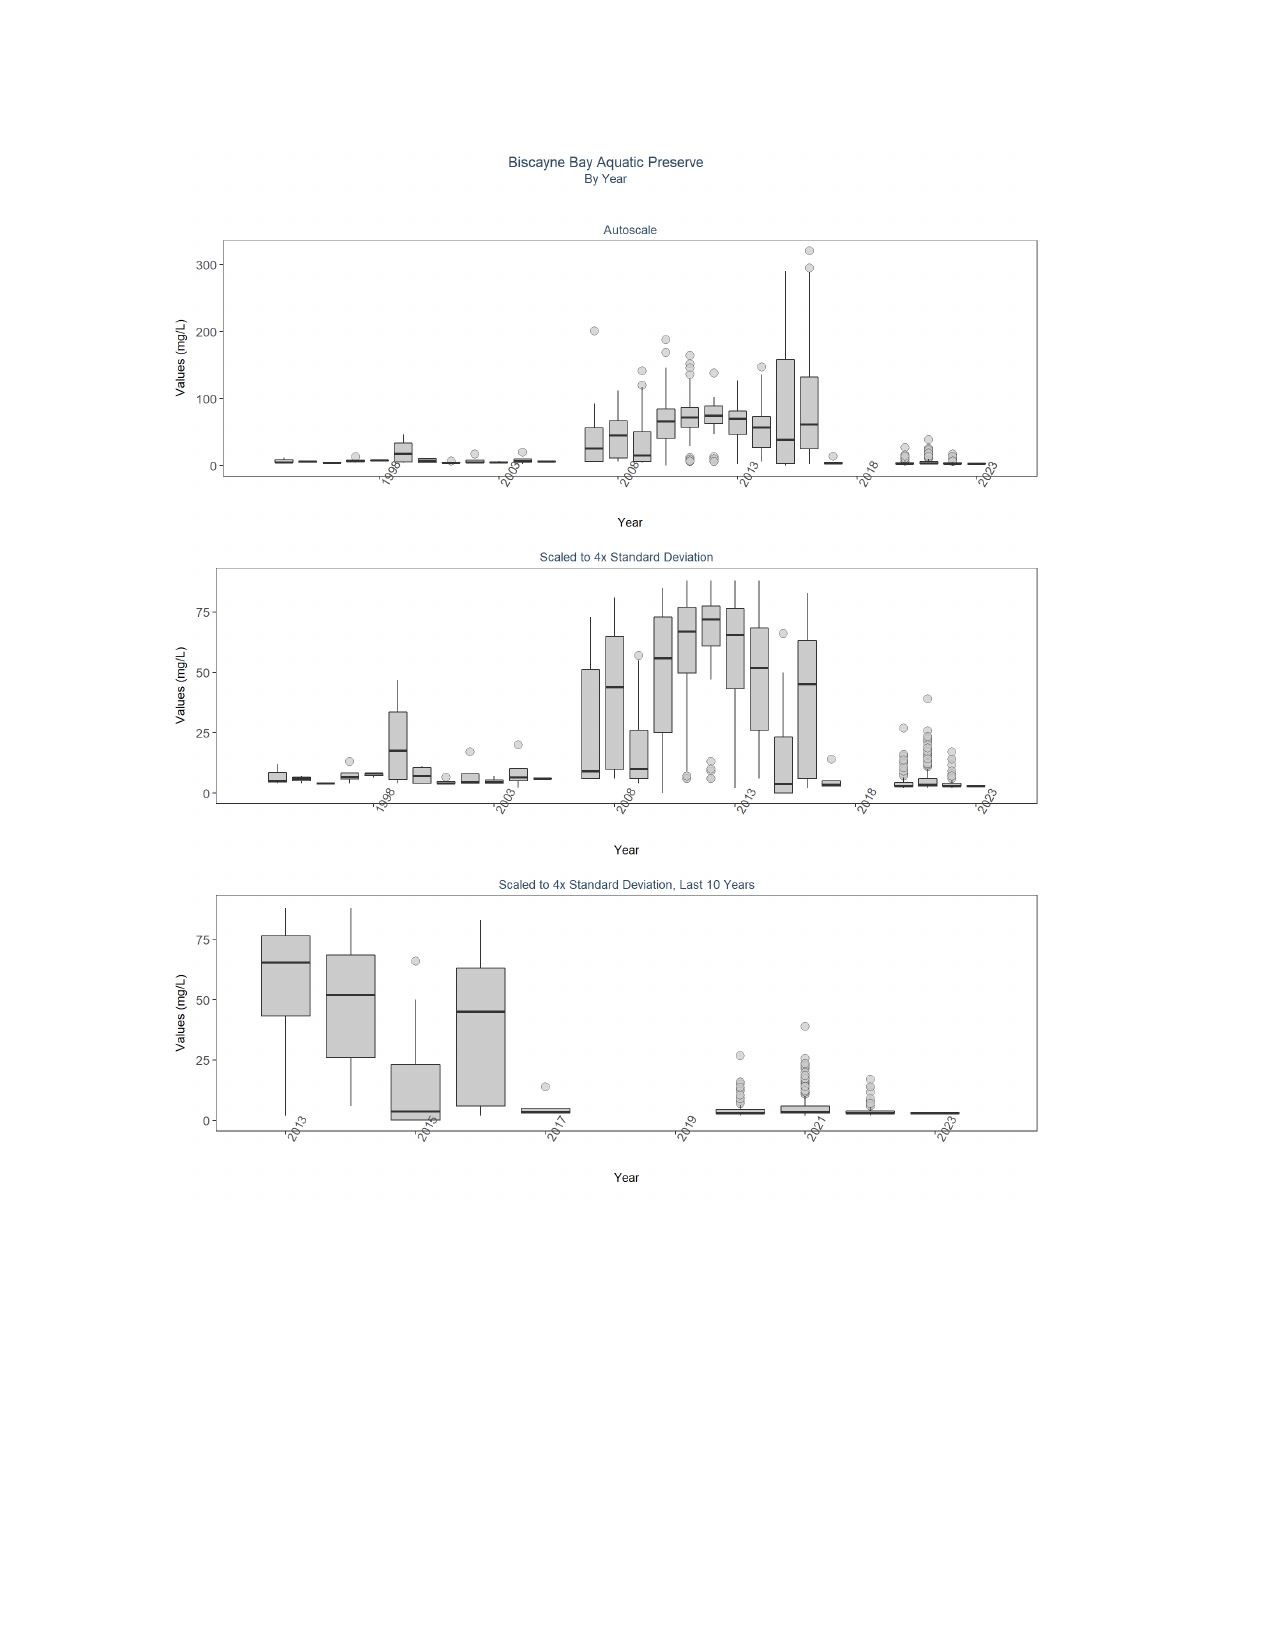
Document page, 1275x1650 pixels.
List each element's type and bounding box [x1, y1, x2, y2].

picture [168, 150, 1044, 1200]
